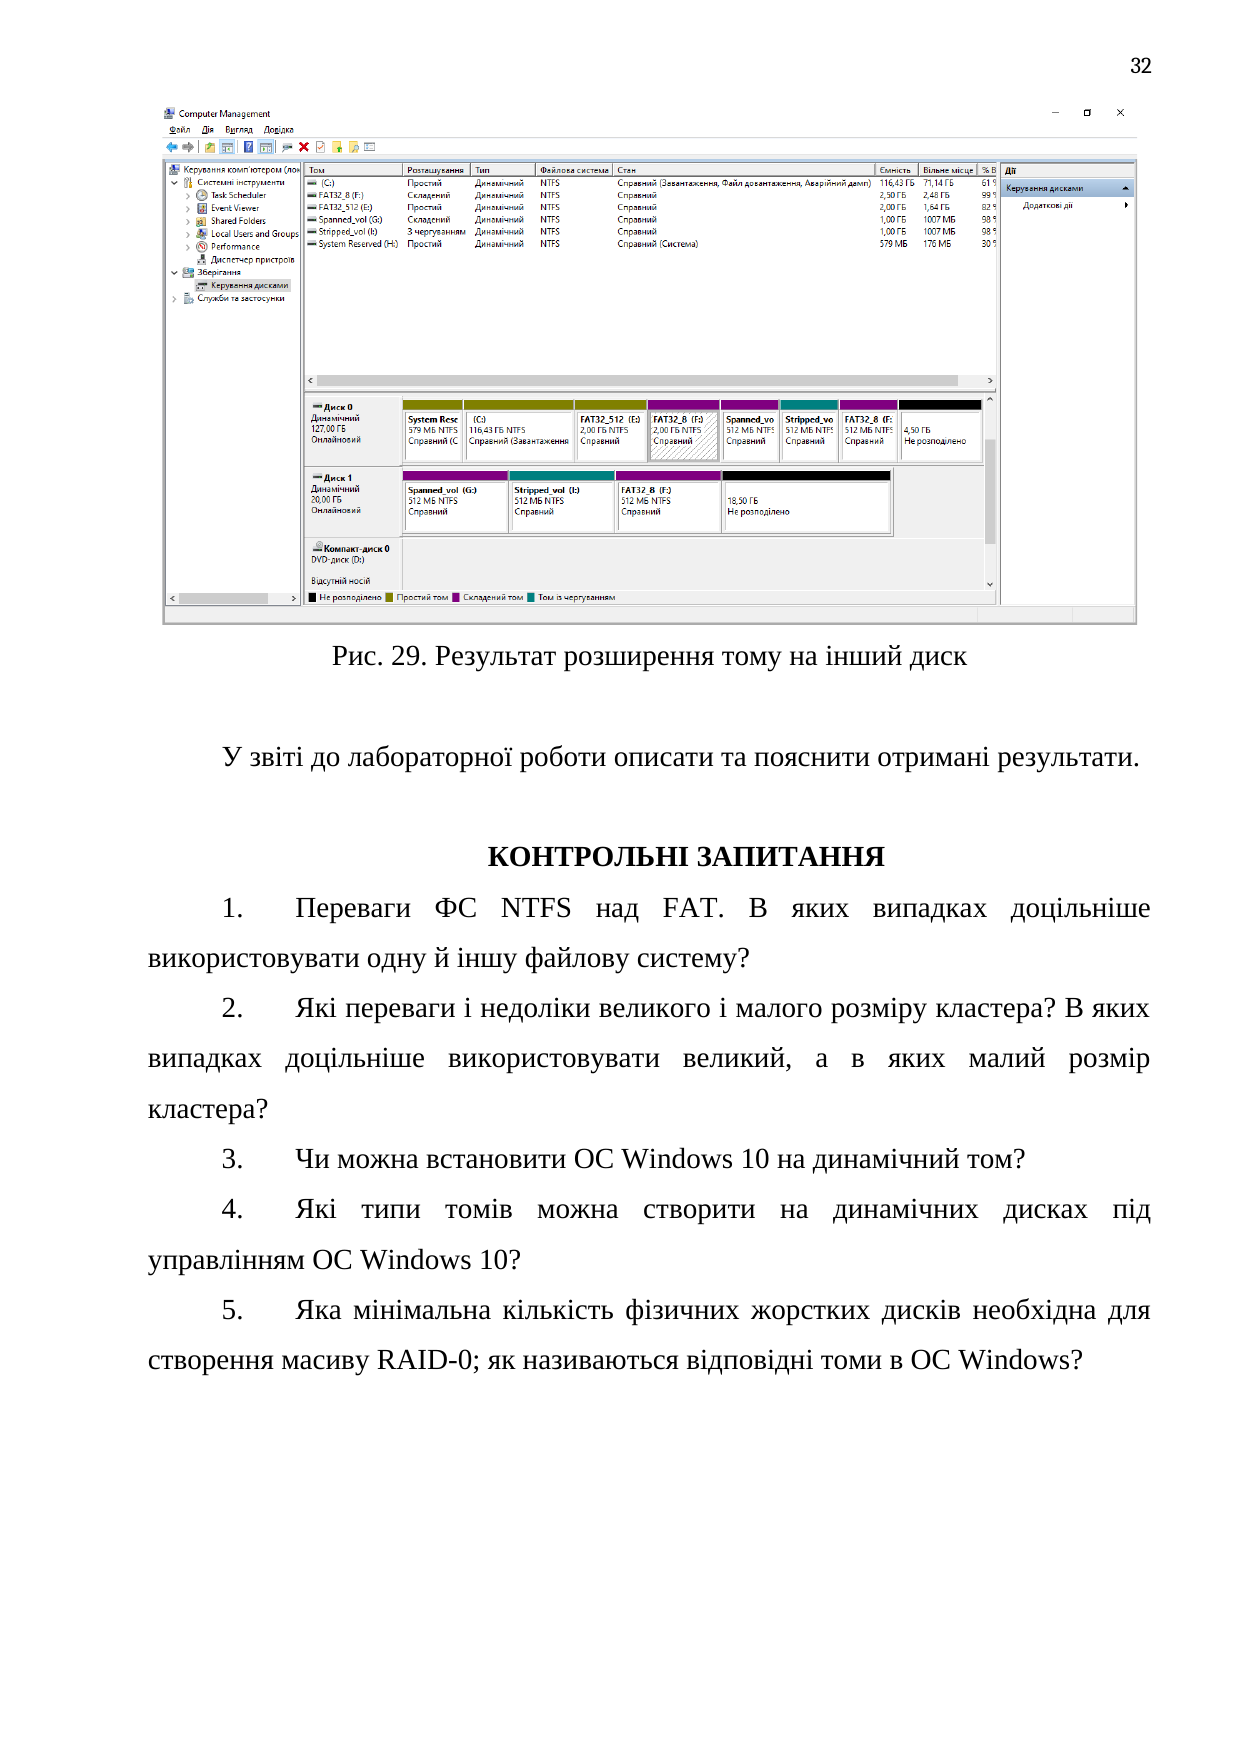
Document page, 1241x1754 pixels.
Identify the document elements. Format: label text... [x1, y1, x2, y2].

list Яка мінімальна кількість фізичних жорстких дисків необхідна для створення масиву RAID-0; як називаються відповідні томи в ОС Windows? [148, 1292, 1152, 1376]
picture [162, 105, 1138, 625]
list Які типи томів можна створити на динамічних дисках під управлінням ОС Windows 10? [148, 1192, 1152, 1275]
text Рис. 29. Результат розширення тому на інший диск [148, 638, 1152, 672]
list Переваги ФС NTFS над FAT. В яких випадках доцільніше використовувати одну й іншу файлову систему? [148, 890, 1152, 973]
list КОНТРОЛЬНІ ЗАПИТАННЯ [148, 839, 1152, 873]
list Чи можна встановити ОС Windows 10 на динамічний том? [148, 1141, 1152, 1175]
list У звіті до лабораторної роботи описати та пояснити отримані результати. [148, 739, 1152, 772]
list Які переваги і недоліки великого і малого розміру кластера? В яких випадках доцільніше використовувати великий, а в яких малий розмір кластера? [148, 990, 1152, 1124]
